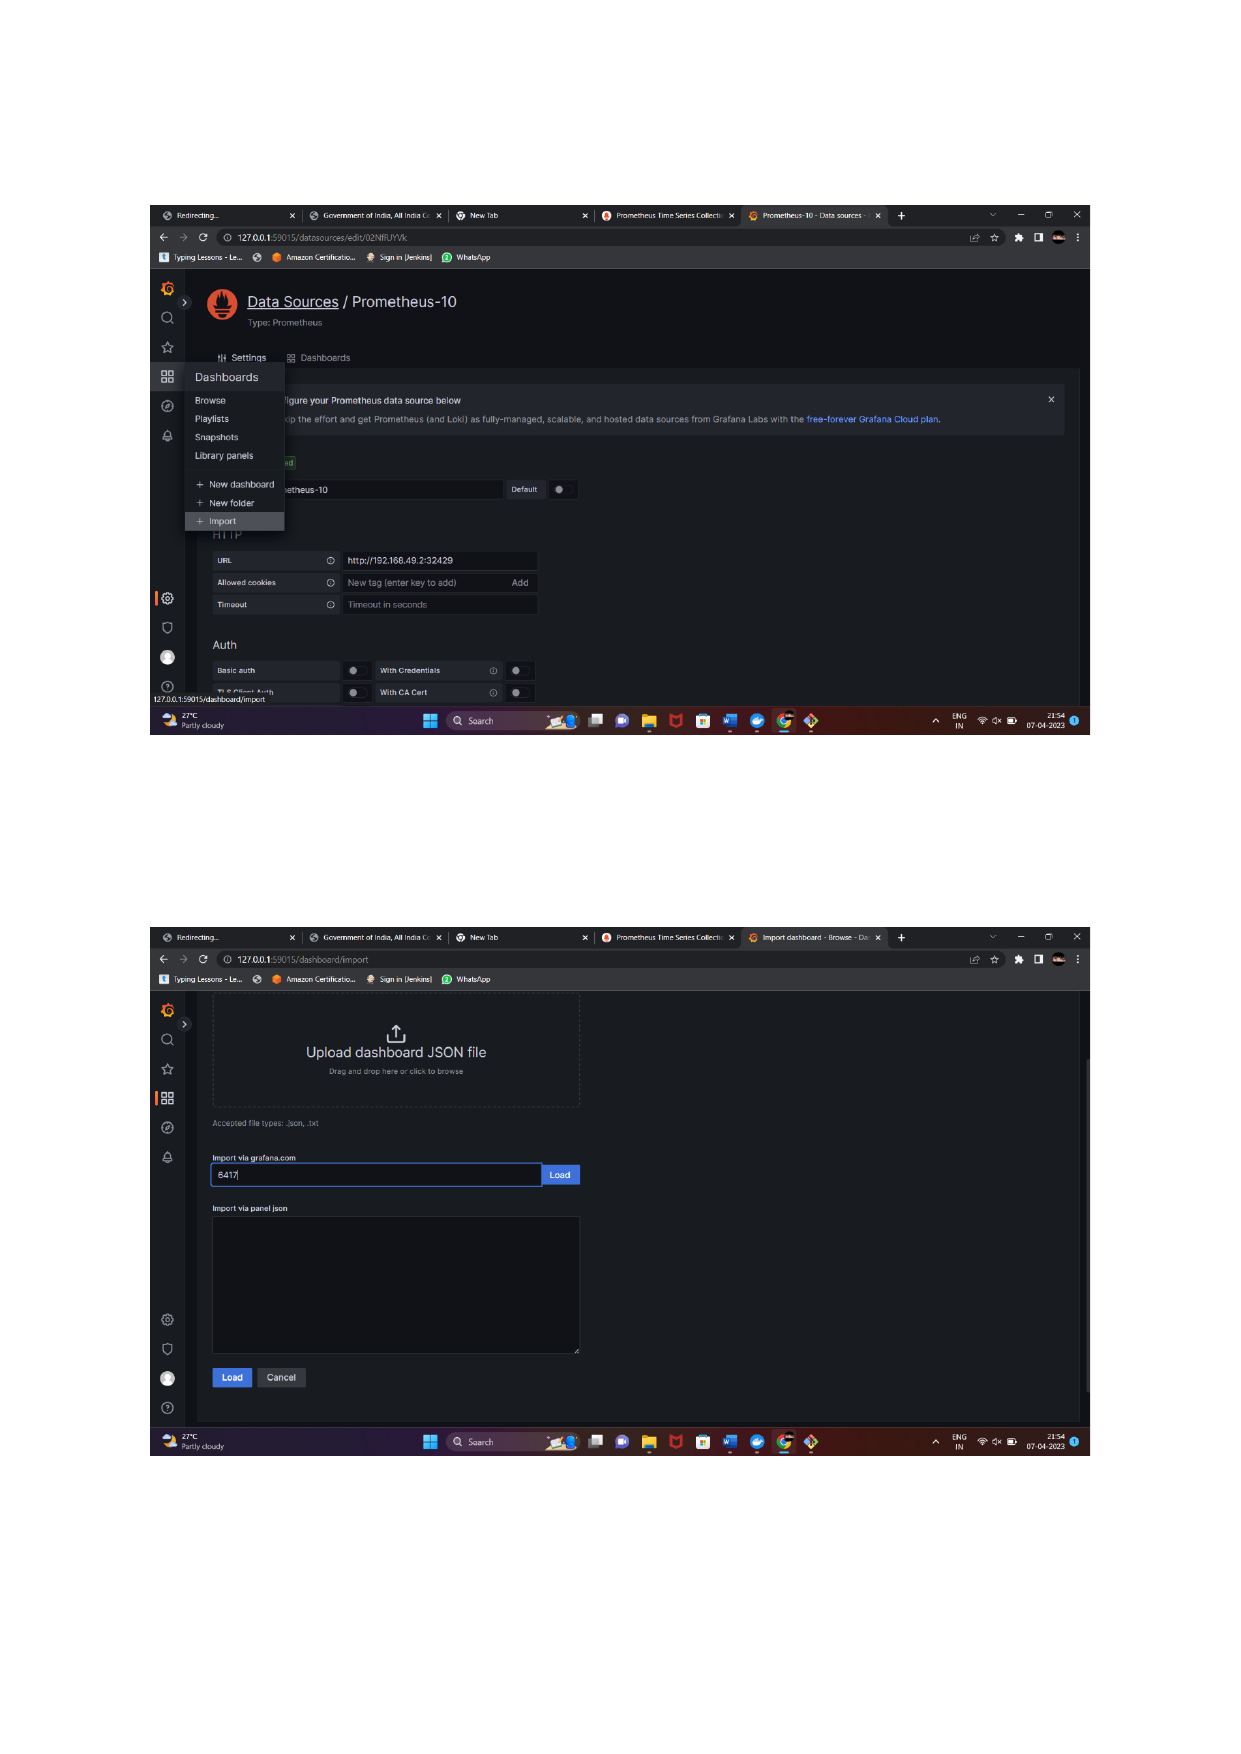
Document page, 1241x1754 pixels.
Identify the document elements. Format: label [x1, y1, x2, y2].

picture [150, 205, 1091, 735]
picture [150, 927, 1091, 1456]
